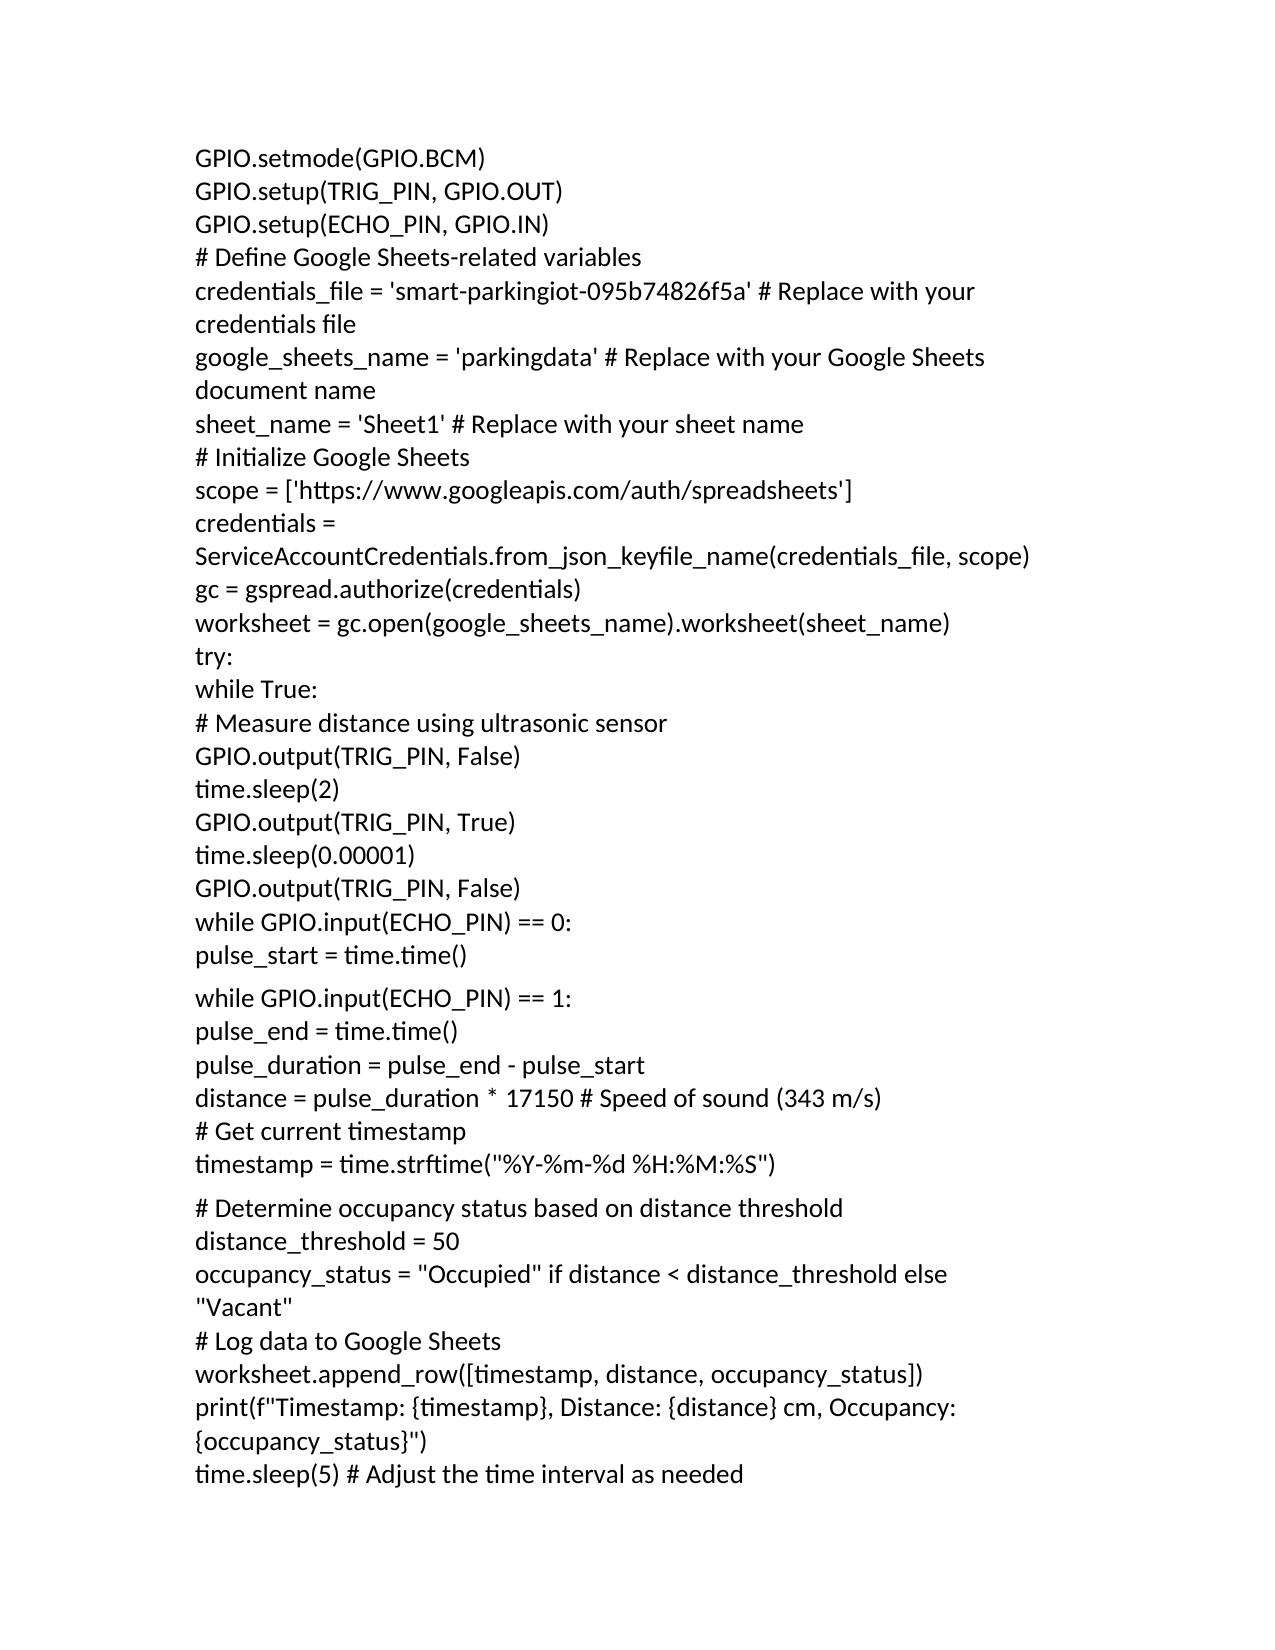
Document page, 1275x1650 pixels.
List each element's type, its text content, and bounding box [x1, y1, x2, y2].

text pulse_duration = pulse_end - pulse_start [195, 1048, 1231, 1081]
text time.sleep(5) # Adjust the time interval as needed [195, 1457, 1231, 1490]
text {occupancy_status}") [195, 1424, 1231, 1457]
text # Log data to Google Sheets [195, 1324, 1231, 1357]
text credentials_file = 'smart-parkingiot-095b74826f5a' # Replace with your credentials file [195, 274, 1066, 340]
text scope = ['https://www.googleapis.com/auth/spreadsheets'] credentials = [195, 473, 956, 539]
text worksheet = gc.open(google_sheets_name).worksheet(sheet_name) try: [195, 606, 956, 672]
text occupancy_status = "Occupied" if distance < distance_threshold else "Vacant" [195, 1258, 956, 1324]
text GPIO.output(TRIG_PIN, True) time.sleep(0.00001) GPIO.output(TRIG_PIN, False) while GPIO.input(ECHO_PIN) == 0: [195, 805, 579, 938]
text while True: [195, 673, 1231, 706]
text # Measure distance using ultrasonic sensor GPIO.output(TRIG_PIN, False) time.sleep(2) [195, 706, 670, 805]
text pulse_end = time.time() [195, 1014, 1231, 1047]
text pulse_start = time.time() [195, 938, 1231, 971]
text google_sheets_name = 'parkingdata' # Replace with your Google Sheets document name [195, 340, 1066, 406]
text distance = pulse_duration * 17150 # Speed of sound (343 m/s) # Get current timestamp [195, 1081, 894, 1147]
text sheet_name = 'Sheet1' # Replace with your sheet name # Initialize Google Sheets [195, 407, 816, 473]
text GPIO.setmode(GPIO.BCM) GPIO.setup(TRIG_PIN, GPIO.OUT) GPIO.setup(ECHO_PIN, GPIO.IN) [195, 141, 679, 240]
text worksheet.append_row([timestamp, distance, occupancy_status]) print(f"Timestamp: {timestamp}, Distance: {distance} cm, Occupancy: [195, 1357, 1066, 1423]
text # Define Google Sheets-related variables [195, 241, 1231, 273]
text while GPIO.input(ECHO_PIN) == 1: [195, 981, 1231, 1014]
text timestamp = time.strftime("%Y-%m-%d %H:%M:%S") [195, 1147, 1231, 1180]
text ServiceAccountCredentials.from_json_keyfile_name(credentials_file, scope) gc = gspread.authorize(credentials) [195, 539, 1054, 605]
text # Determine occupancy status based on distance threshold distance_threshold = 50 [195, 1191, 956, 1257]
